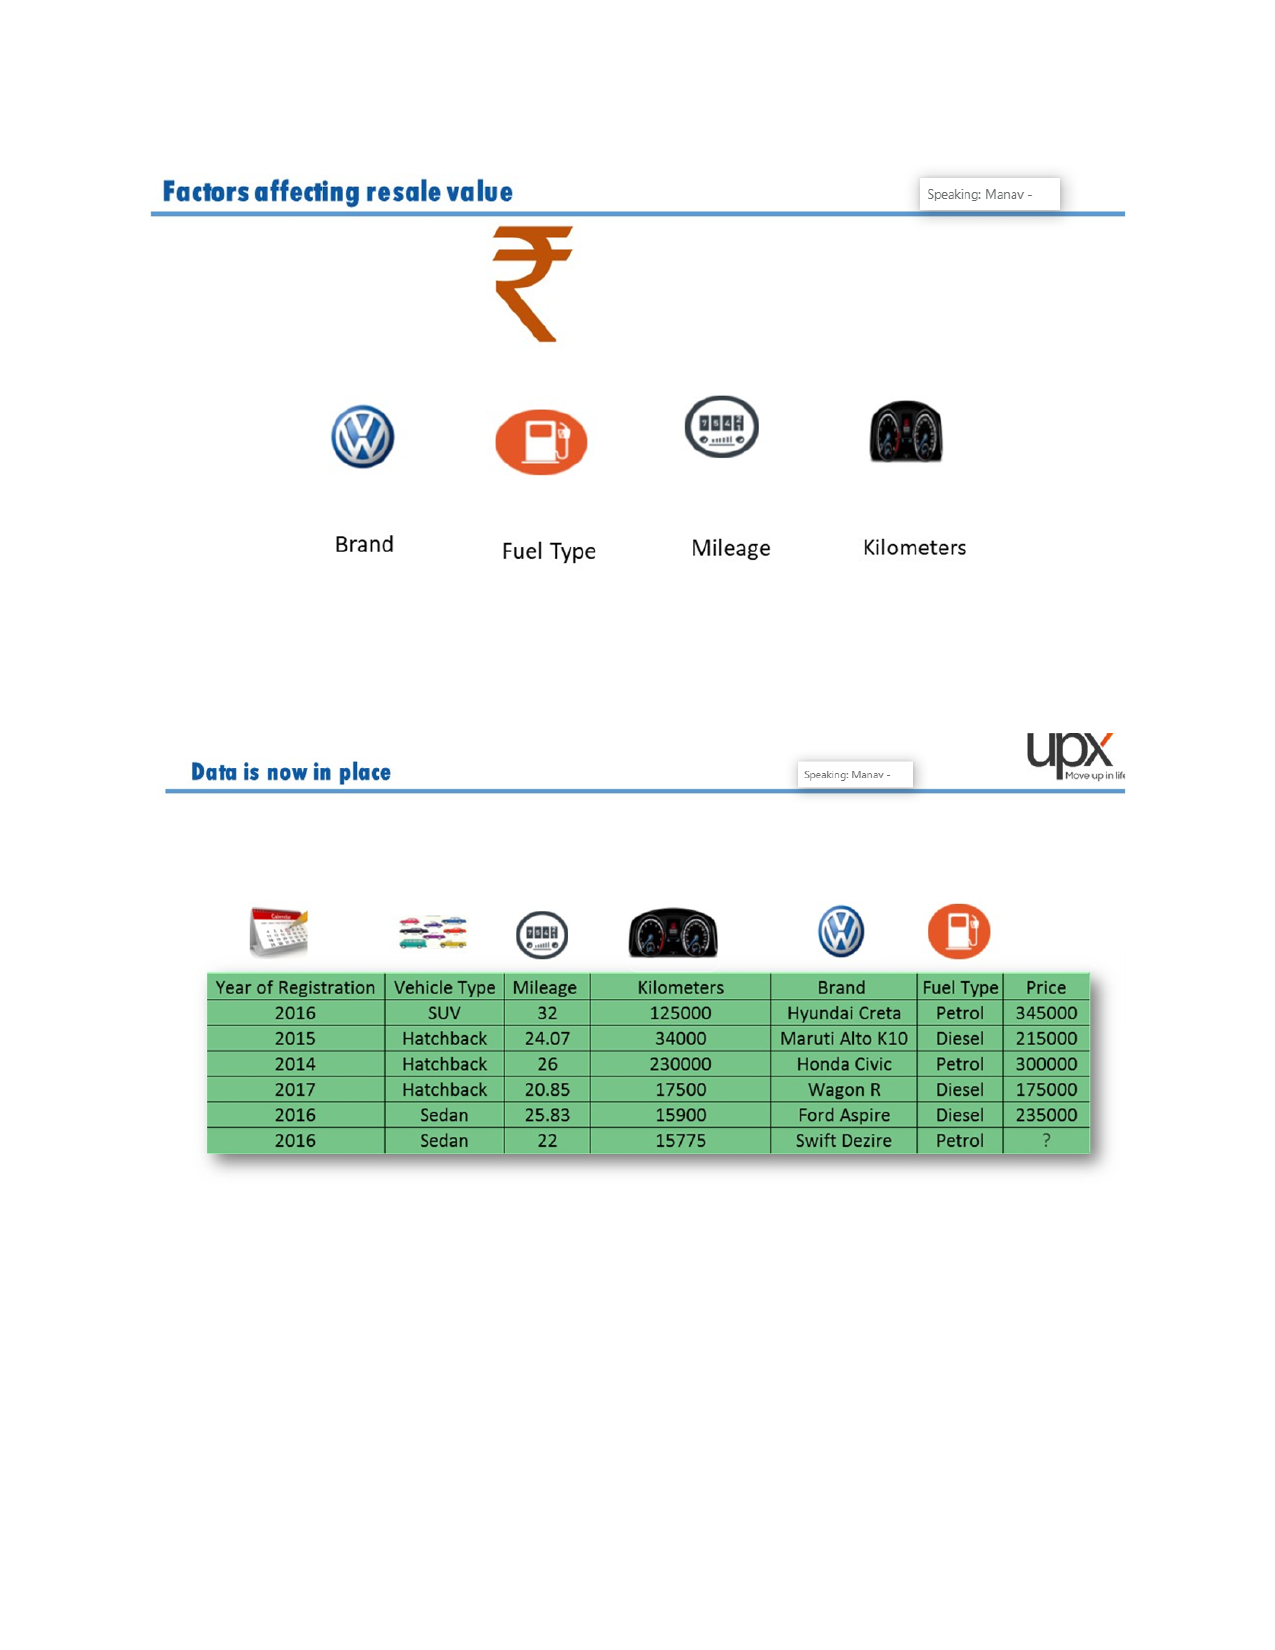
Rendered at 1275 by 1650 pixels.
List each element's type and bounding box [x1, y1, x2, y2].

picture [150, 733, 1125, 1186]
picture [150, 150, 1125, 715]
